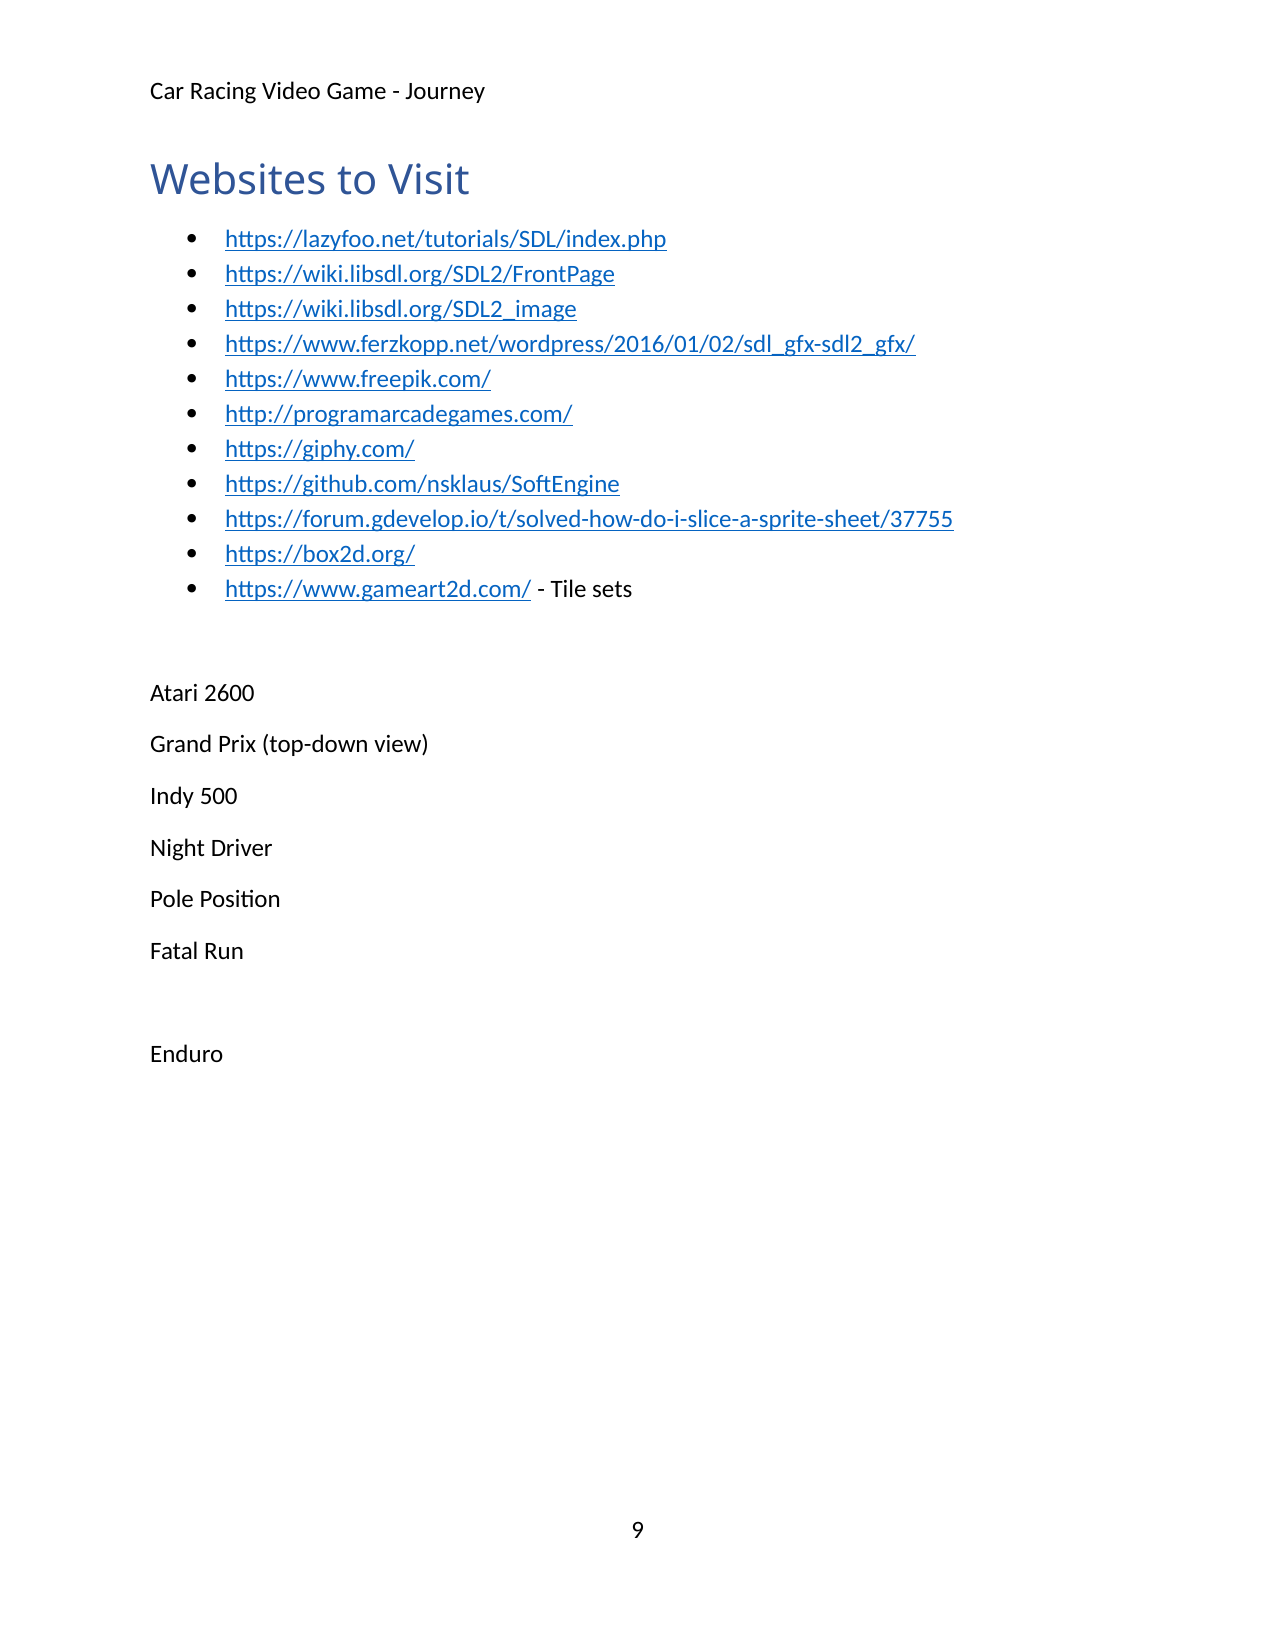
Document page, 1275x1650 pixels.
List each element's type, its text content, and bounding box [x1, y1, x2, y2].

text Indy 500 [150, 780, 1125, 811]
list https://github.com/nsklaus/SoftEngine [187, 468, 1125, 499]
list https://lazyfoo.net/tutorials/SDL/index.php [187, 223, 1125, 254]
list https://www.gameart2d.com/ - Tile sets [187, 573, 1125, 604]
subtitle Websites to Visit [150, 150, 1125, 207]
list https://www.freepik.com/ [187, 363, 1125, 394]
text Grand Prix (top-down view) [150, 728, 1125, 759]
list https://forum.gdevelop.io/t/solved-how-do-i-slice-a-sprite-sheet/37755 [187, 503, 1125, 534]
list https://www.ferzkopp.net/wordpress/2016/01/02/sdl_gfx-sdl2_gfx/ [187, 328, 1125, 359]
list https://box2d.org/ [187, 538, 1125, 569]
text Pole Position [150, 883, 1125, 914]
text Fatal Run [150, 935, 1125, 966]
list https://wiki.libsdl.org/SDL2/FrontPage [187, 258, 1125, 289]
text Enduro [150, 1038, 1125, 1069]
text Night Driver [150, 832, 1125, 862]
list https://giphy.com/ [187, 433, 1125, 464]
list http://programarcadegames.com/ [187, 398, 1125, 429]
text Atari 2600 [150, 677, 1125, 707]
list https://wiki.libsdl.org/SDL2_image [187, 293, 1125, 324]
